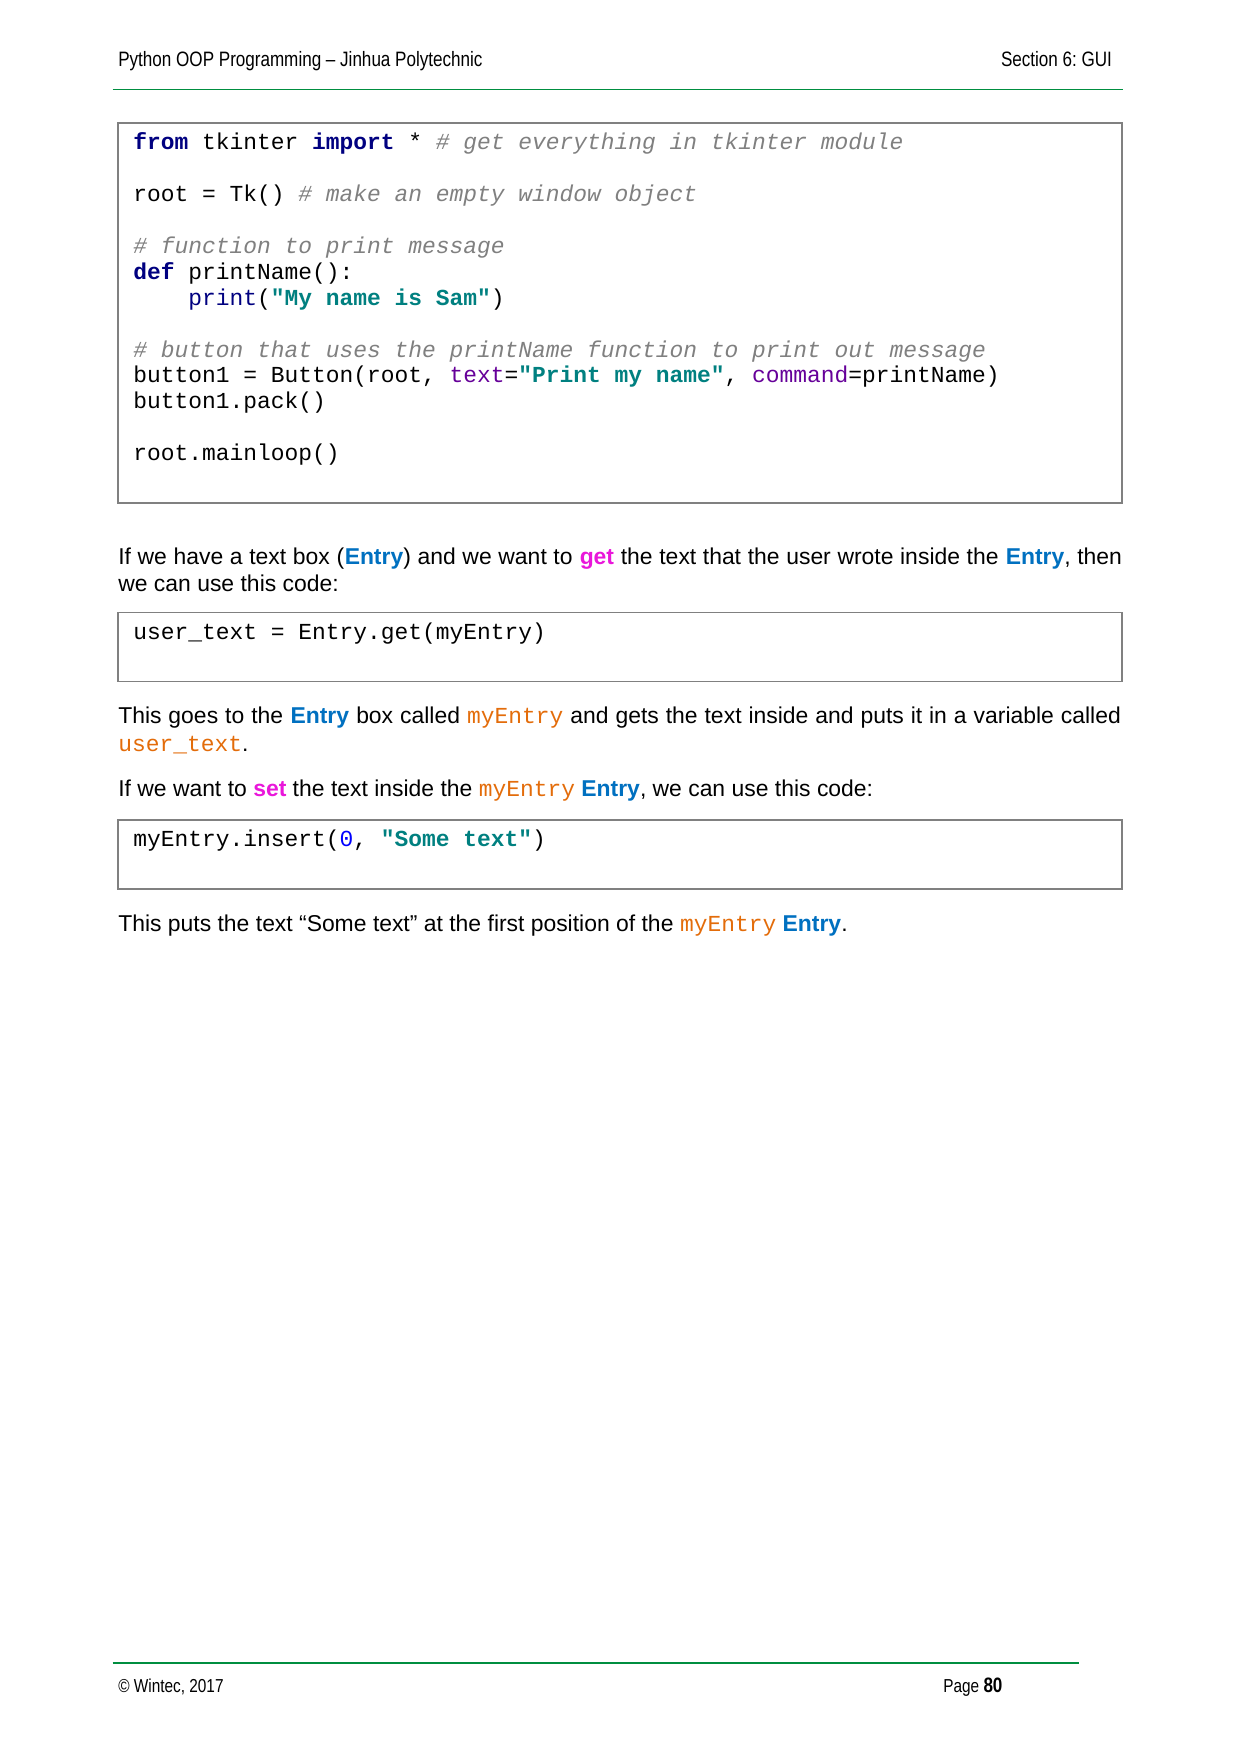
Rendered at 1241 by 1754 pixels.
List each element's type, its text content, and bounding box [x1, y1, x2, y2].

text This goes to the Entry box called myEntry and gets the text inside and puts it in a variable called user_text. [118, 702, 1122, 758]
text If we have a text box (Entry) and we want to get the text that the user wrote inside the Entry, then we can use this code: [118, 543, 1122, 596]
text This puts the text “Some text” at the first position of the myEntry Entry. [118, 910, 1122, 938]
text If we want to set the text inside the myEntry Entry, we can use this code: [118, 775, 1122, 803]
